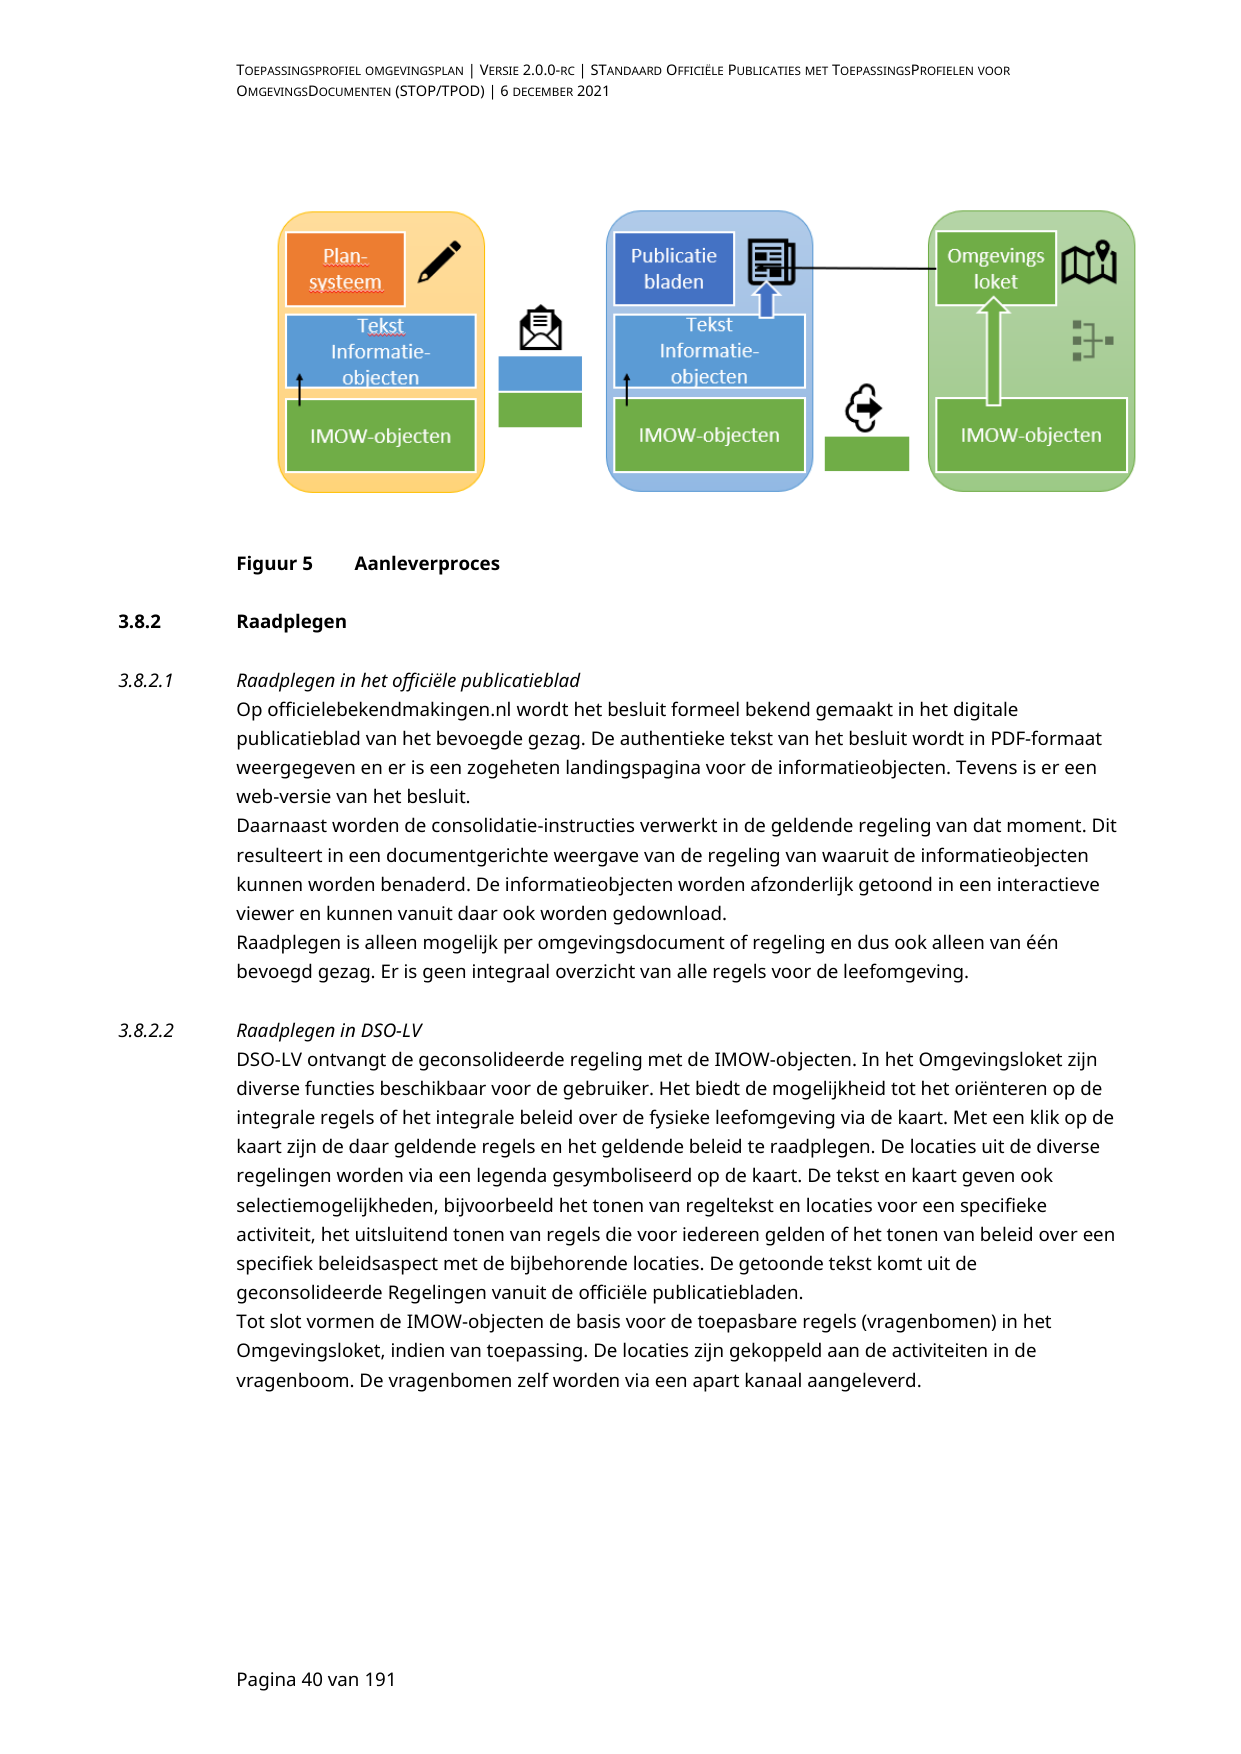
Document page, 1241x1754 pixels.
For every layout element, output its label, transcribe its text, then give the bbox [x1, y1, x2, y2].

text DSO-LV ontvangt de geconsolideerde regeling met de IMOW-objecten. In het Omgevingsloket zijn diverse functies beschikbaar voor de gebruiker. Het biedt de mogelijkheid tot het oriënteren op de integrale regels of het integrale beleid over de fysieke leefomgeving via de kaart. Met een klik op de kaart zijn de daar geldende regels en het geldende beleid te raadplegen. De locaties uit de diverse regelingen worden via een legenda gesymboliseerd op de kaart. De tekst en kaart geven ook selectiemogelijkheden, bijvoorbeeld het tonen van regeltekst en locaties voor een specifieke activiteit, het uitsluitend tonen van regels die voor iedereen gelden of het tonen van beleid over een specifiek beleidsaspect met de bijbehorende locaties. De getoonde tekst komt uit de geconsolideerde Regelingen vanuit de officiële publicatiebladen. [236, 1043, 1122, 1305]
text Aanleverproces [236, 547, 1122, 576]
subtitle Raadplegen [118, 605, 1122, 634]
subtitle Raadplegen in DSO-LV [118, 1014, 1122, 1043]
text Tot slot vormen de IMOW-objecten de basis voor de toepasbare regels (vragenbomen) in het Omgevingsloket, indien van toepassing. De locaties zijn gekoppeld aan de activiteiten in de vragenboom. De vragenbomen zelf worden via een apart kanaal aangeleverd. [236, 1305, 1122, 1393]
text Daarnaast worden de consolidatie-instructies verwerkt in de geldende regeling van dat moment. Dit resulteert in een documentgerichte weergave van de regeling van waaruit de informatieobjecten kunnen worden benaderd. De informatieobjecten worden afzonderlijk getoond in een interactieve viewer en kunnen vanuit daar ook worden gedownload. [236, 809, 1122, 926]
subtitle Raadplegen in het officiële publicatieblad [118, 664, 1122, 693]
picture [236, 177, 1175, 518]
text Op officielebekendmakingen.nl wordt het besluit formeel bekend gemaakt in het digitale publicatieblad van het bevoegde gezag. De authentieke tekst van het besluit wordt in PDF-formaat weergegeven en er is een zogeheten landingspagina voor de informatieobjecten. Tevens is er een web-versie van het besluit. [236, 693, 1122, 809]
text Raadplegen is alleen mogelijk per omgevingsdocument of regeling en dus ook alleen van één bevoegd gezag. Er is geen integraal overzicht van alle regels voor de leefomgeving. [236, 926, 1122, 984]
